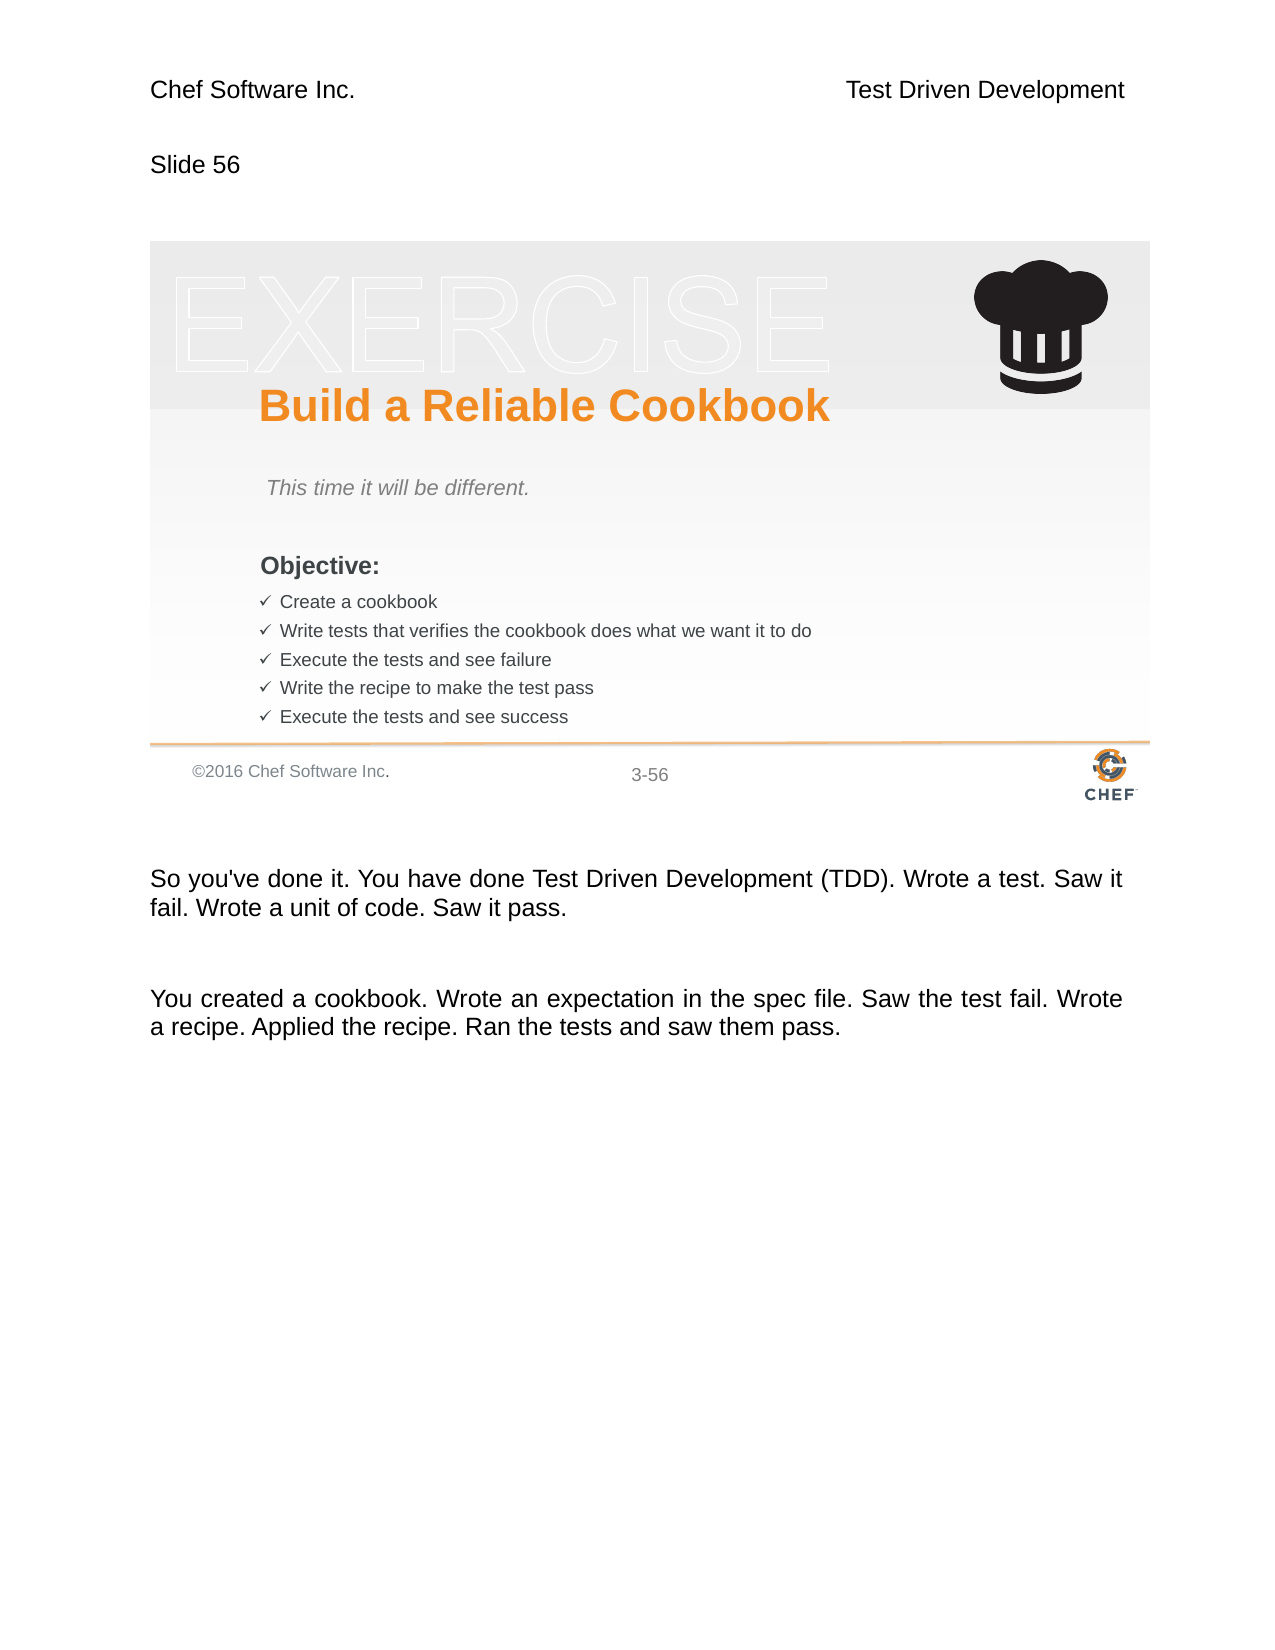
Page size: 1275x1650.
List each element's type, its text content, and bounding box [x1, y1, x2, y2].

text So you've done it. You have done Test Driven Development (TDD). Wrote a test. Saw it fail. Wrote a unit of code. Saw it pass. [150, 864, 1125, 921]
text Slide 56 [150, 150, 1125, 179]
text You created a cookbook. Wrote an expectation in the spec file. Saw the test fail. Wrote a recipe. Applied the recipe. Ran the tests and saw them pass. [150, 983, 1125, 1041]
